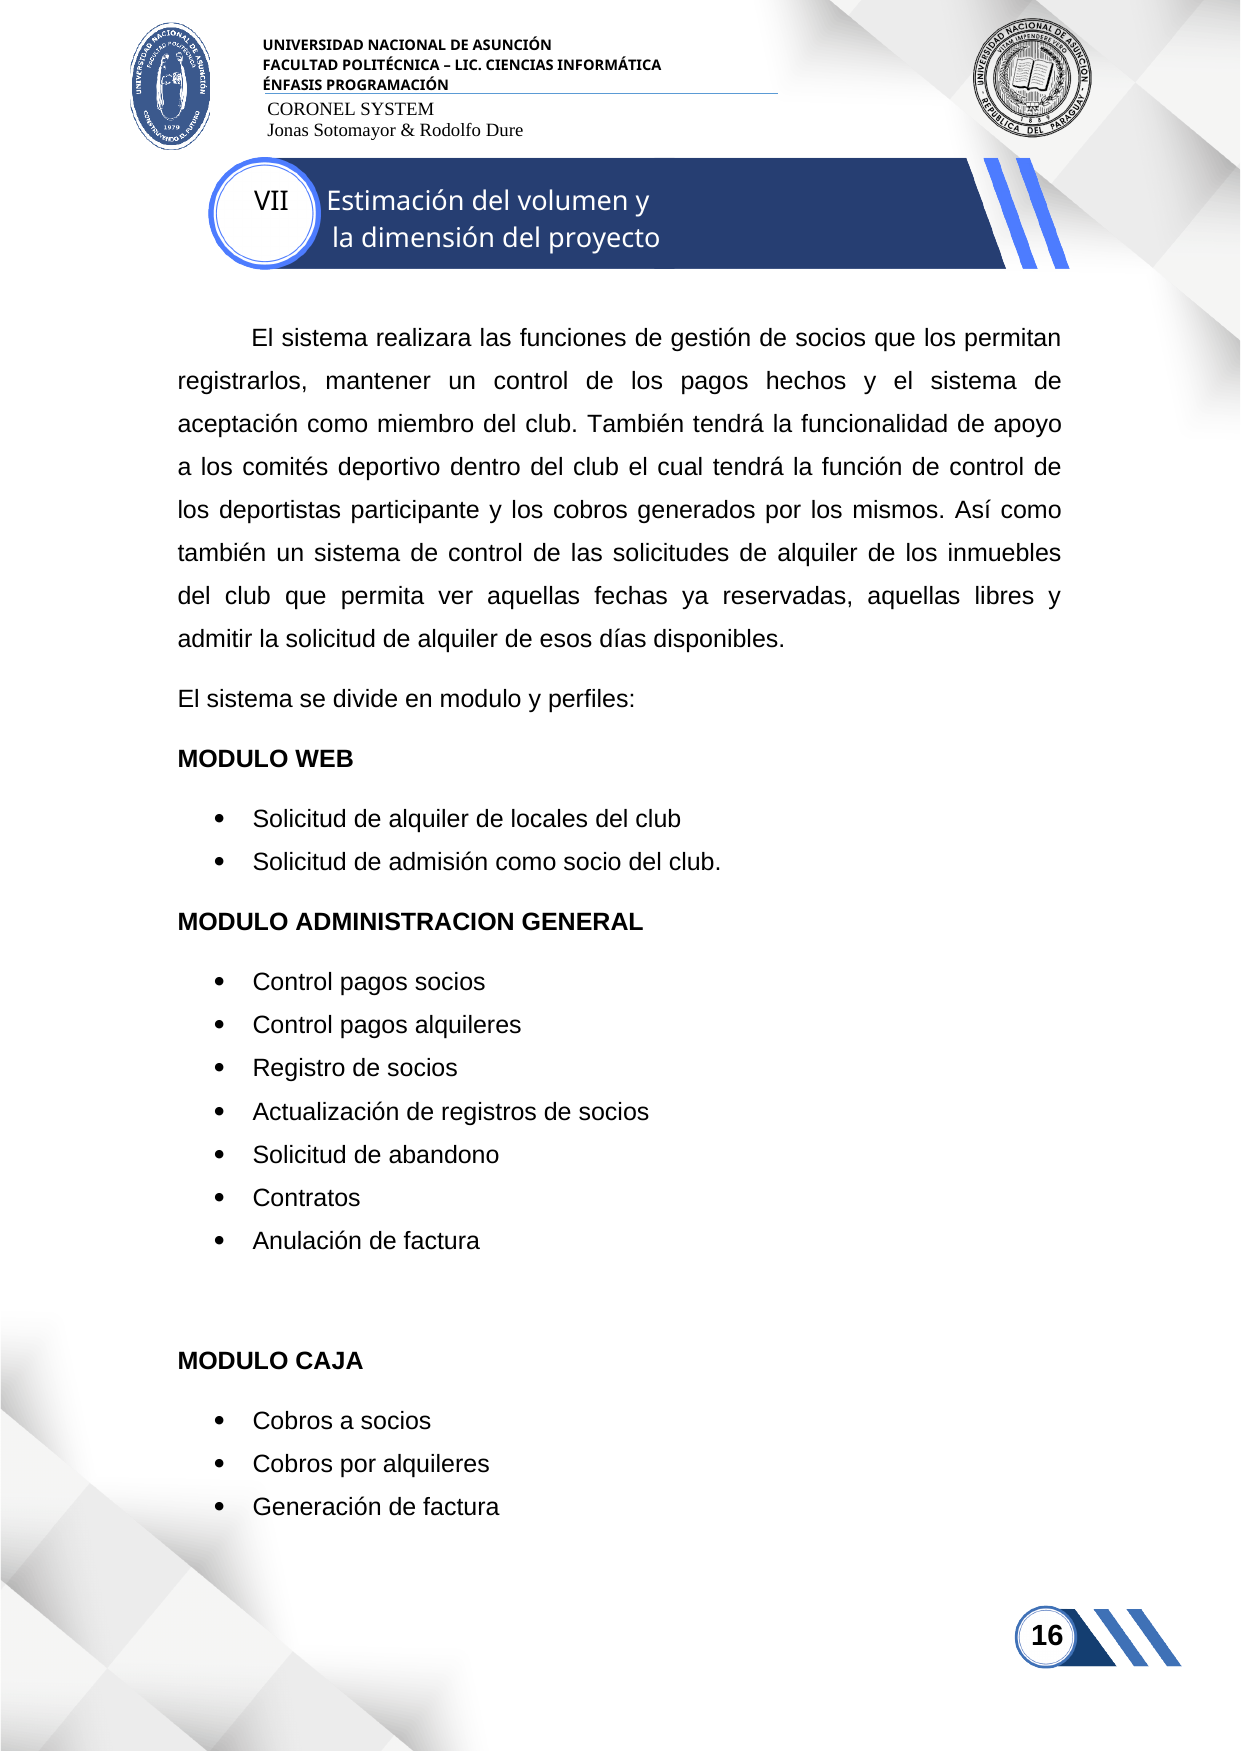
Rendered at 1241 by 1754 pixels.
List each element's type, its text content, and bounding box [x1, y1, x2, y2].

text Estimación del volumen y [288, 181, 1063, 218]
text MODULO CAJA [177, 1346, 1063, 1374]
list Cobros por alquileres [215, 1449, 1063, 1478]
picture [2, 1259, 887, 1751]
text MODULO WEB [177, 744, 1063, 773]
list Cobros a socios [215, 1406, 1063, 1434]
picture [128, 0, 1241, 492]
list Contratos [215, 1183, 1063, 1212]
list Generación de factura [215, 1492, 1063, 1521]
list Solicitud de admisión como socio del club. [215, 847, 1063, 876]
text El sistema realizara las funciones de gestión de socios que los permitan registrarlos, mantener un control de los pagos hechos y el sistema de aceptación como miembro del club. También tendrá la funcionalidad de apoyo a los comités deportivo dentro del club el cual tendrá la función de control de los deportistas participante y los cobros generados por los mismos. Así como también un sistema de control de las solicitudes de alquiler de los inmuebles del club que permita ver aquellas fechas ya reservadas, aquellas libres y admitir la solicitud de alquiler de esos días disponibles. [177, 323, 1063, 653]
picture [1005, 1600, 1185, 1674]
list Control pagos socios [215, 967, 1063, 996]
list Control pagos alquileres [215, 1010, 1063, 1039]
text El sistema se divide en modulo y perfiles: [177, 684, 1063, 713]
list Solicitud de abandono [215, 1140, 1063, 1168]
list Registro de socios [215, 1053, 1063, 1082]
list Anulación de factura [215, 1226, 1063, 1255]
text MODULO ADMINISTRACION GENERAL [177, 907, 1063, 936]
list Actualización de registros de socios [215, 1096, 1063, 1125]
list Solicitud de alquiler de locales del club [215, 804, 1063, 833]
list la dimensión del proyecto [251, 218, 1063, 255]
